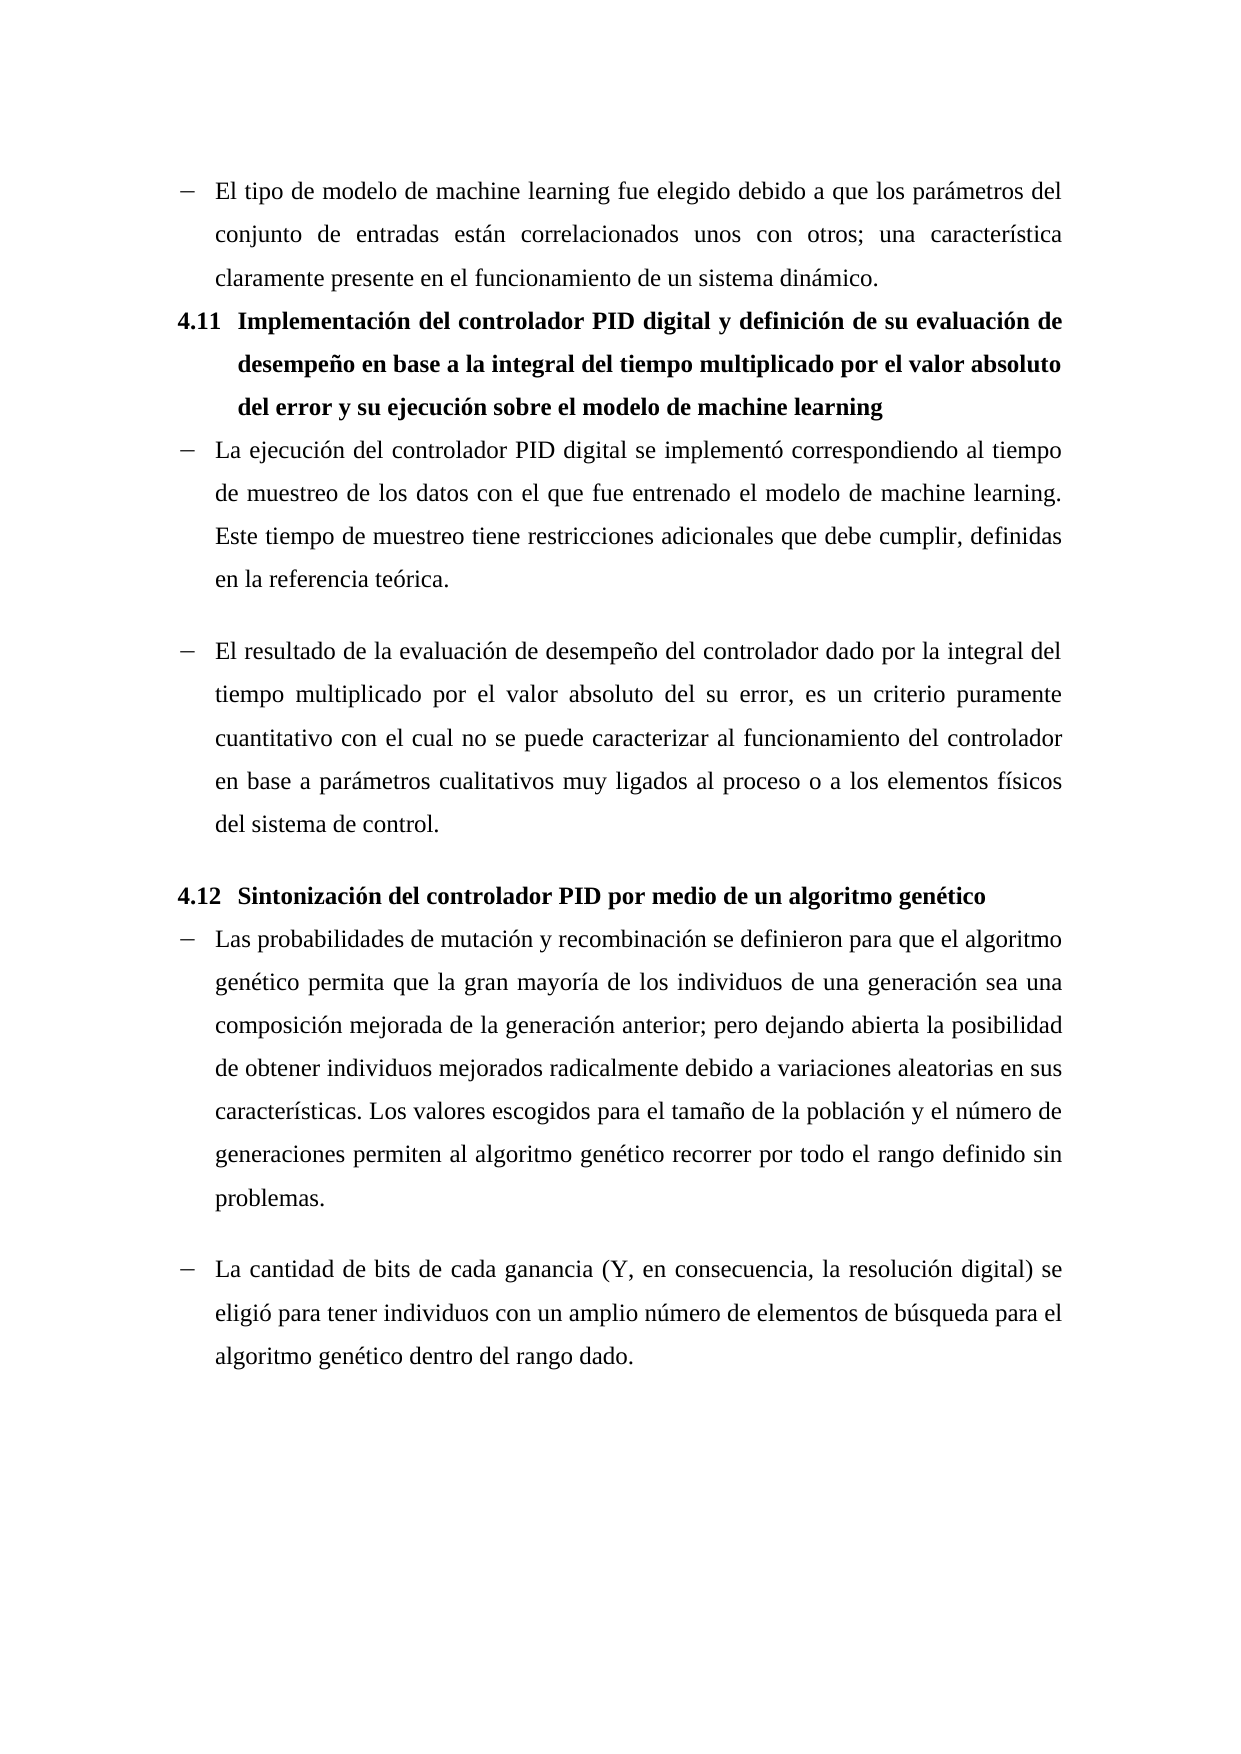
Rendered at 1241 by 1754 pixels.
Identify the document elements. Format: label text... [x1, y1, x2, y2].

list Las probabilidades de mutación y recombinación se definieron para que el algoritmo genético permita que la gran mayoría de los individuos de una generación sea una composición mejorada de la generación anterior; pero dejando abierta la posibilidad de obtener individuos mejorados radicalmente debido a variaciones aleatorias en sus características. Los valores escogidos para el tamaño de la población y el número de generaciones permiten al algoritmo genético recorrer por todo el rango definido sin problemas. [177, 924, 1063, 1211]
subtitle Implementación del controlador PID digital y definición de su evaluación de desempeño en base a la integral del tiempo multiplicado por el valor absoluto del error y su ejecución sobre el modelo de machine learning [177, 306, 1063, 421]
list El resultado de la evaluación de desempeño del controlador dado por la integral del tiempo multiplicado por el valor absoluto del su error, es un criterio puramente cuantitativo con el cual no se puede caracterizar al funcionamiento del controlador en base a parámetros cualitativos muy ligados al proceso o a los elementos físicos del sistema de control. [177, 636, 1063, 838]
subtitle Sintonización del controlador PID por medio de un algoritmo genético [177, 881, 1063, 909]
list El tipo de modelo de machine learning fue elegido debido a que los parámetros del conjunto de entradas están correlacionados unos con otros; una característica claramente presente en el funcionamiento de un sistema dinámico. [177, 176, 1063, 291]
list La ejecución del controlador PID digital se implementó correspondiendo al tiempo de muestreo de los datos con el que fue entrenado el modelo de machine learning. Este tiempo de muestreo tiene restricciones adicionales que debe cumplir, definidas en la referencia teórica. [177, 435, 1063, 593]
list La cantidad de bits de cada ganancia (Y, en consecuencia, la resolución digital) se eligió para tener individuos con un amplio número de elementos de búsqueda para el algoritmo genético dentro del rango dado. [177, 1254, 1063, 1369]
